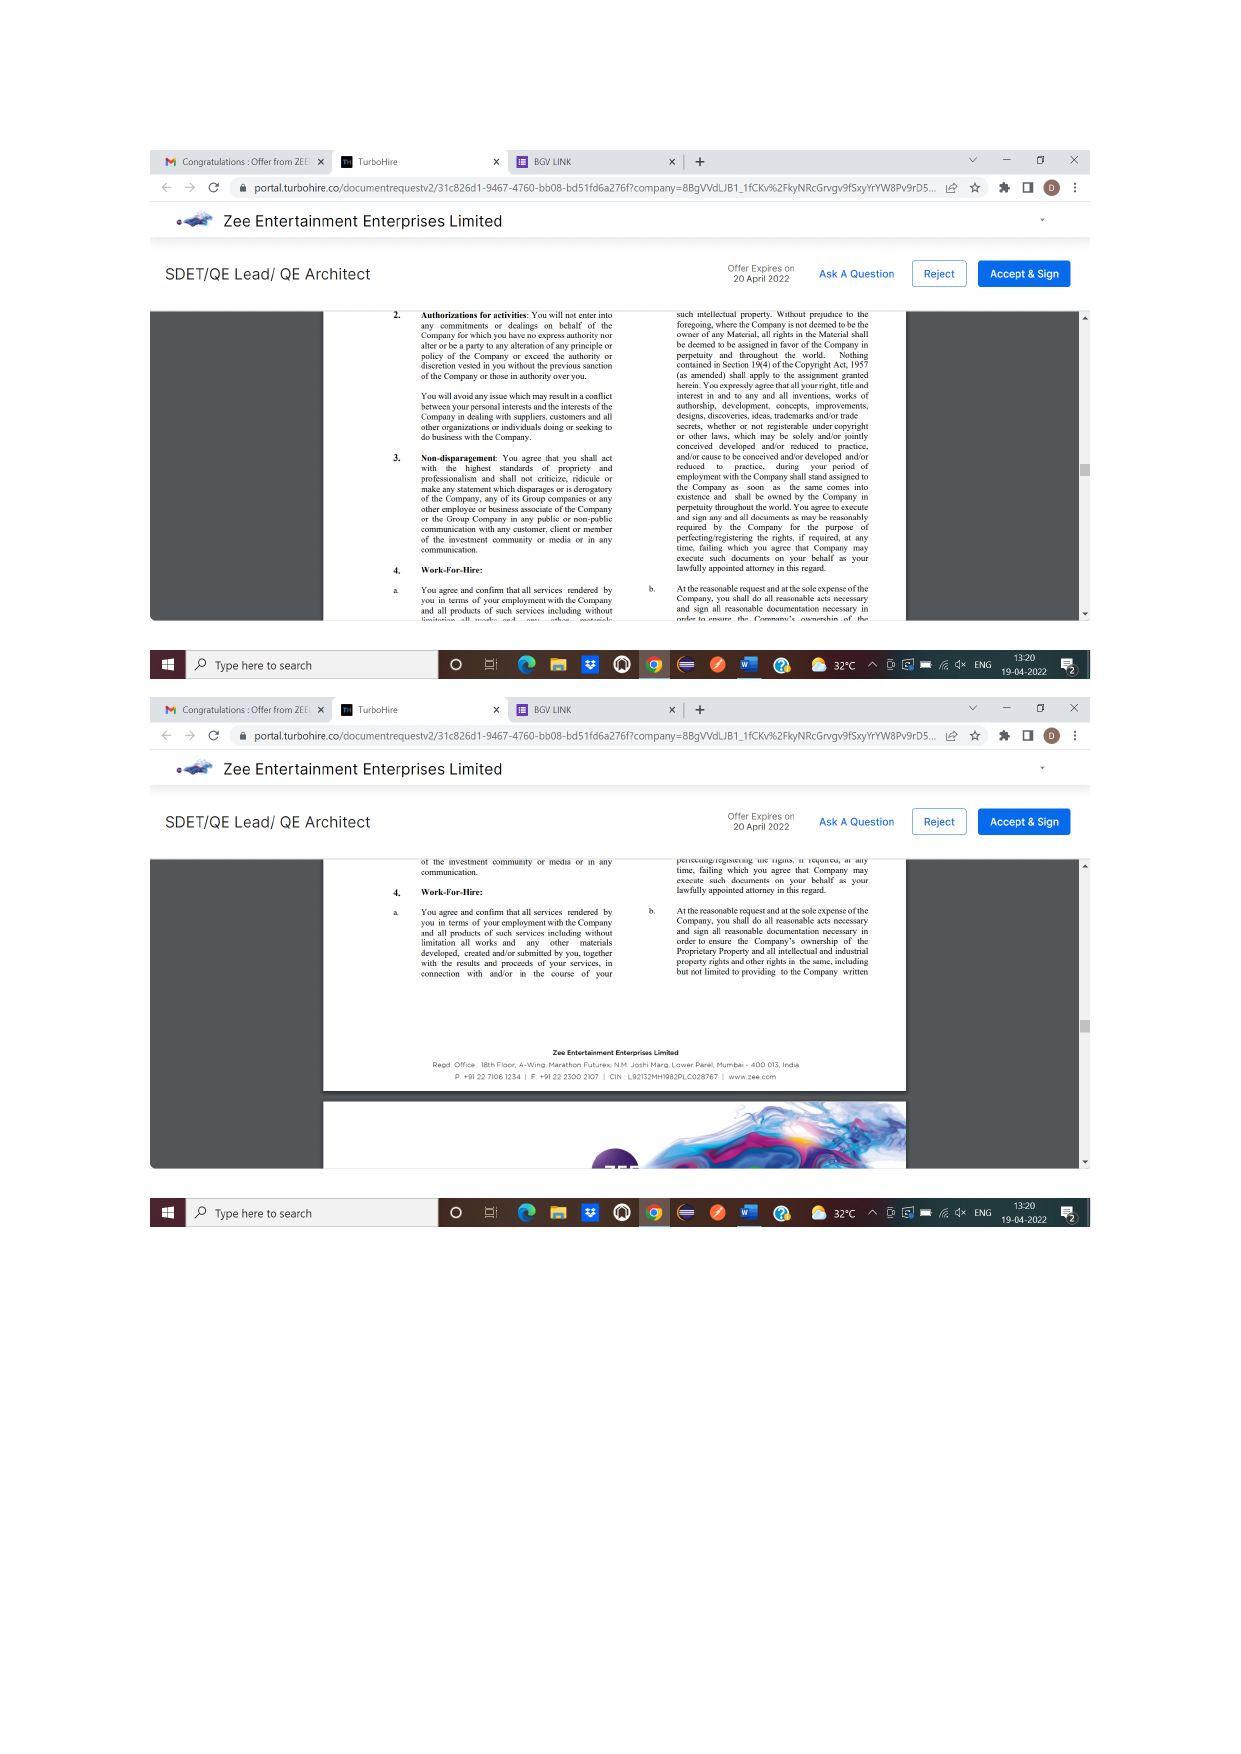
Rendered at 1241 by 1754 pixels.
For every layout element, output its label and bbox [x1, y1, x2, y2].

picture [150, 697, 1091, 1227]
picture [150, 150, 1091, 679]
